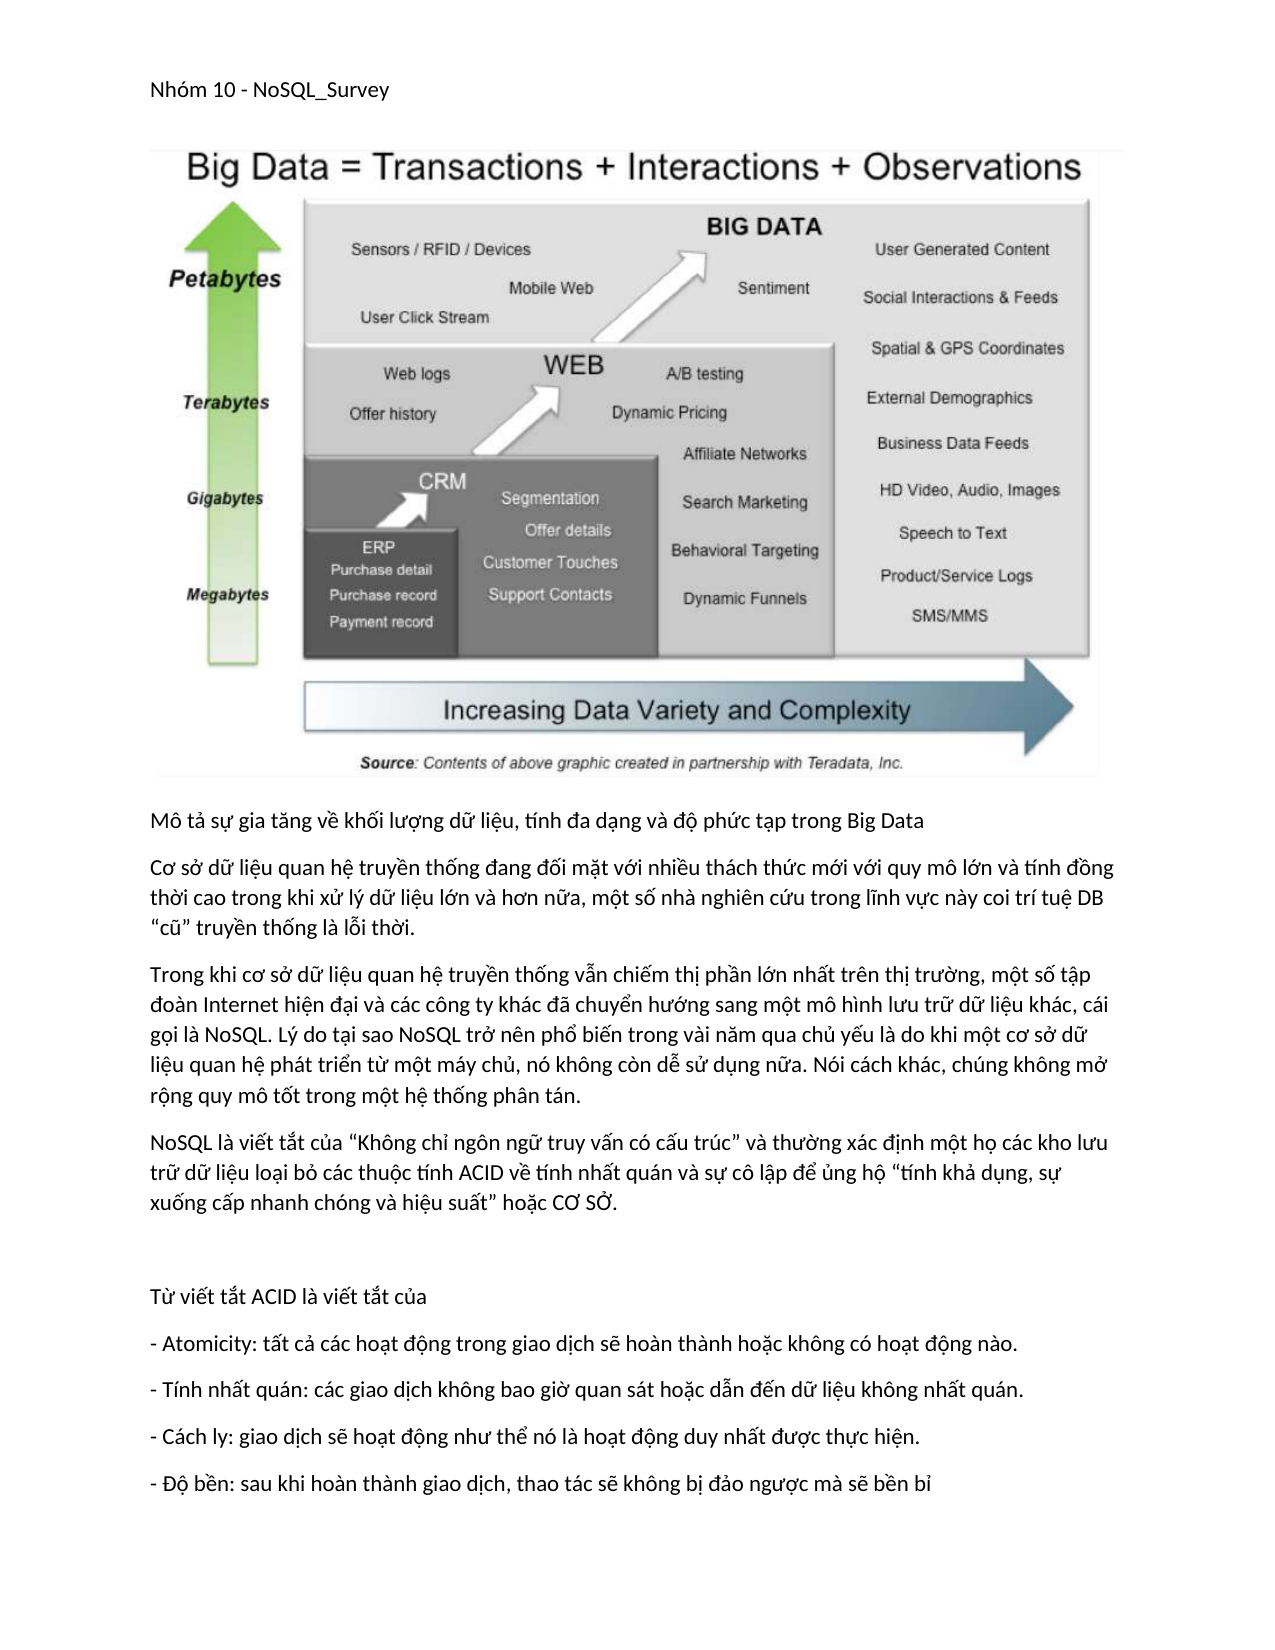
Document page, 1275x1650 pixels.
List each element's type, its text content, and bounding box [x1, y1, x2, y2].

text Trong khi cơ sở dữ liệu quan hệ truyền thống vẫn chiếm thị phần lớn nhất trên thị trường, một số tập đoàn Internet hiện đại và các công ty khác đã chuyển hướng sang một mô hình lưu trữ dữ liệu khác, cái gọi là NoSQL. Lý do tại sao NoSQL trở nên phổ biến trong vài năm qua chủ yếu là do khi một cơ sở dữ liệu quan hệ phát triển từ một máy chủ, nó không còn dễ sử dụng nữa. Nói cách khác, chúng không mở rộng quy mô tốt trong một hệ thống phân tán. [150, 960, 1125, 1109]
text Cơ sở dữ liệu quan hệ truyền thống đang đối mặt với nhiều thách thức mới với quy mô lớn và tính đồng thời cao trong khi xử lý dữ liệu lớn và hơn nữa, một số nhà nghiên cứu trong lĩnh vực này coi trí tuệ DB “cũ” truyền thống là lỗi thời. [150, 853, 1125, 941]
picture [150, 150, 1125, 787]
text - Tính nhất quán: các giao dịch không bao giờ quan sát hoặc dẫn đến dữ liệu không nhất quán. [150, 1376, 1125, 1403]
text - Cách ly: giao dịch sẽ hoạt động như thể nó là hoạt động duy nhất được thực hiện. [150, 1422, 1125, 1450]
text Từ viết tắt ACID là viết tắt của [150, 1282, 1125, 1310]
text - Atomicity: tất cả các hoạt động trong giao dịch sẽ hoàn thành hoặc không có hoạt động nào. [150, 1329, 1125, 1357]
text NoSQL là viết tắt của “Không chỉ ngôn ngữ truy vấn có cấu trúc” và thường xác định một họ các kho lưu trữ dữ liệu loại bỏ các thuộc tính ACID về tính nhất quán và sự cô lập để ủng hộ “tính khả dụng, sự xuống cấp nhanh chóng và hiệu suất” hoặc CƠ SỞ. [150, 1128, 1125, 1216]
text - Độ bền: sau khi hoàn thành giao dịch, thao tác sẽ không bị đảo ngược mà sẽ bền bỉ [150, 1469, 1125, 1497]
text Mô tả sự gia tăng về khối lượng dữ liệu, tính đa dạng và độ phức tạp trong Big Data [150, 806, 1125, 834]
